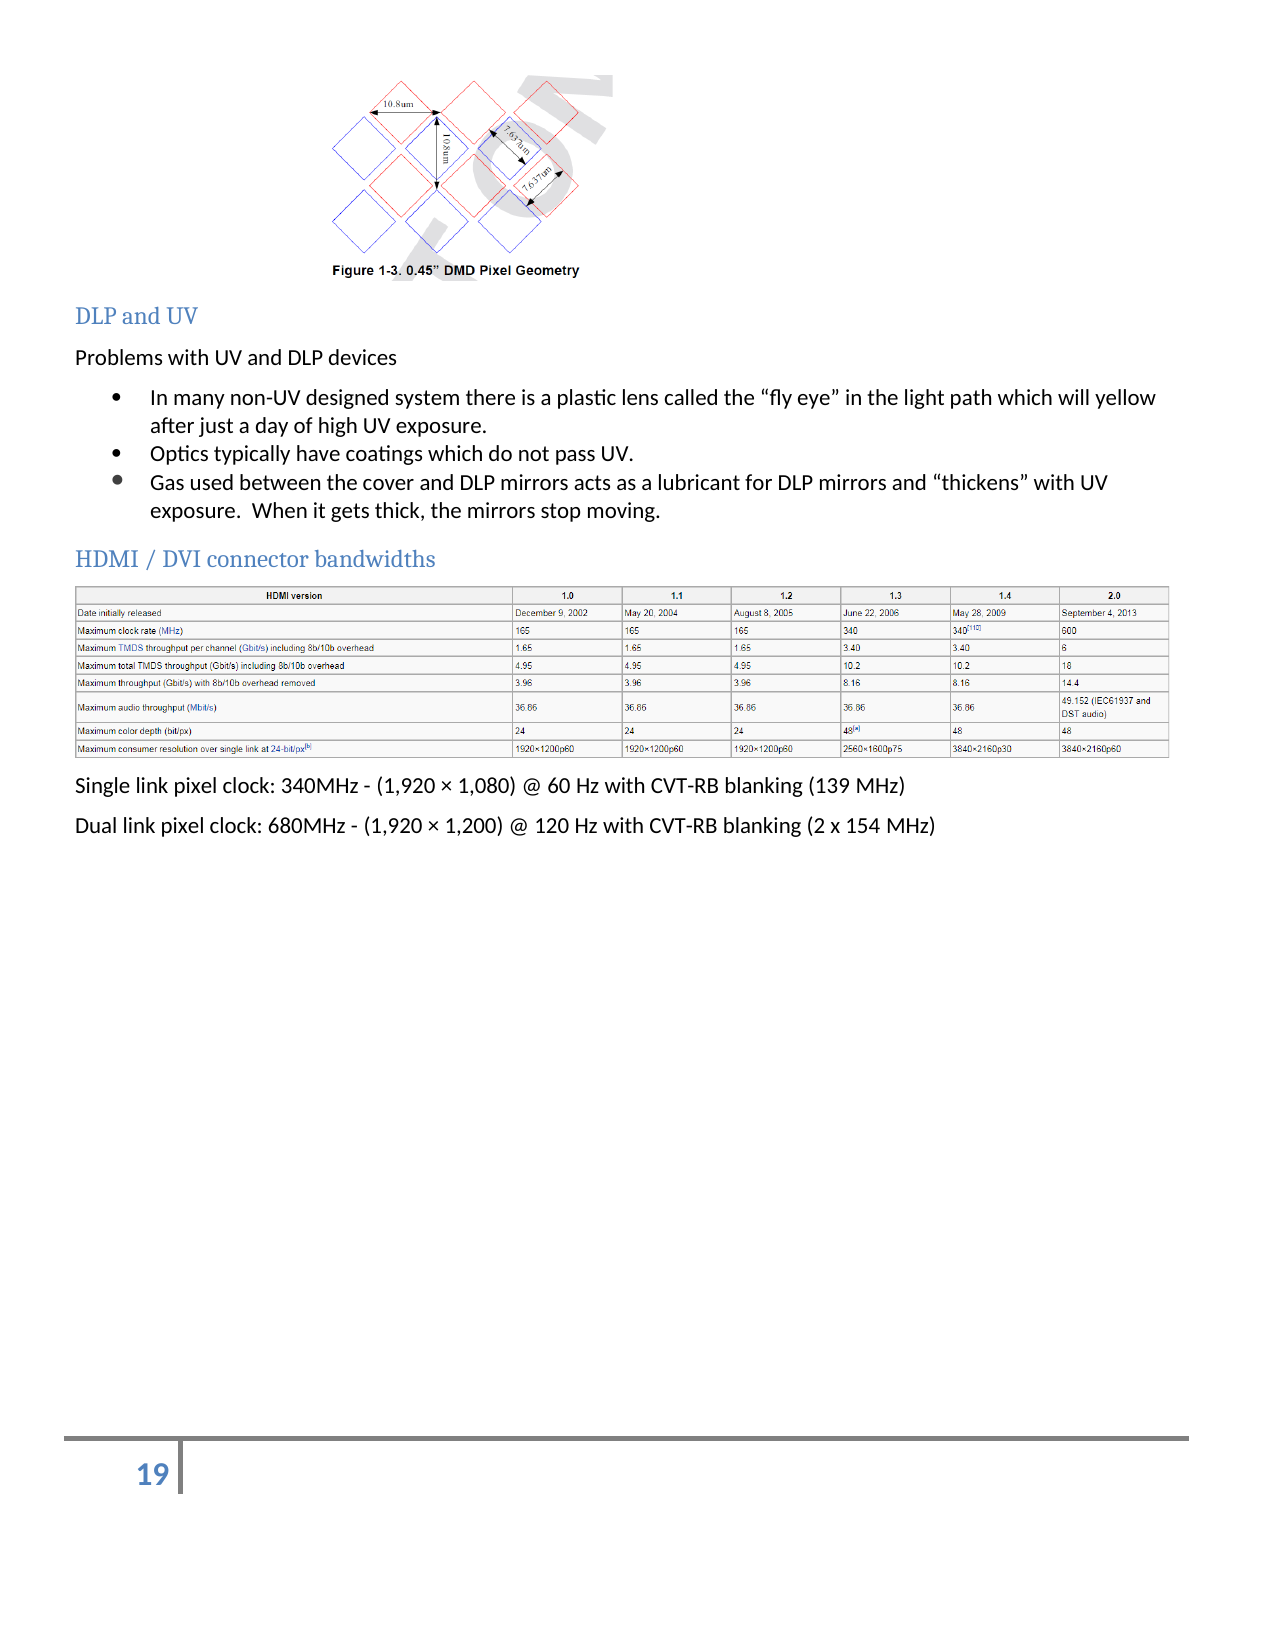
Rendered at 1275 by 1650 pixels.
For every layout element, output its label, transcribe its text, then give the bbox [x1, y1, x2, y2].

subtitle HDMI / DVI connector bandwidths [75, 545, 1200, 574]
list In many non-UV designed system there is a plastic lens called the “fly eye” in the light path which will yellow after just a day of high UV exposure. [112, 383, 1200, 439]
text Problems with UV and DLP devices [75, 343, 1200, 371]
picture [300, 75, 613, 281]
picture [75, 586, 1170, 759]
text Dual link pixel clock: 680MHz - (1,920 × 1,200) @ 120 Hz with CVT-RB blanking (2 x 154 MHz) [75, 811, 1200, 839]
subtitle DLP and UV [75, 302, 1200, 331]
list Optics typically have coatings which do not pass UV. [112, 439, 1200, 468]
text Single link pixel clock: 340MHz - (1,920 × 1,080) @ 60 Hz with CVT-RB blanking (139 MHz) [75, 771, 1200, 799]
list Gas used between the cover and DLP mirrors acts as a lubricant for DLP mirrors and “thickens” with UV exposure. When it gets thick, the mirrors stop moving. [112, 468, 1200, 524]
